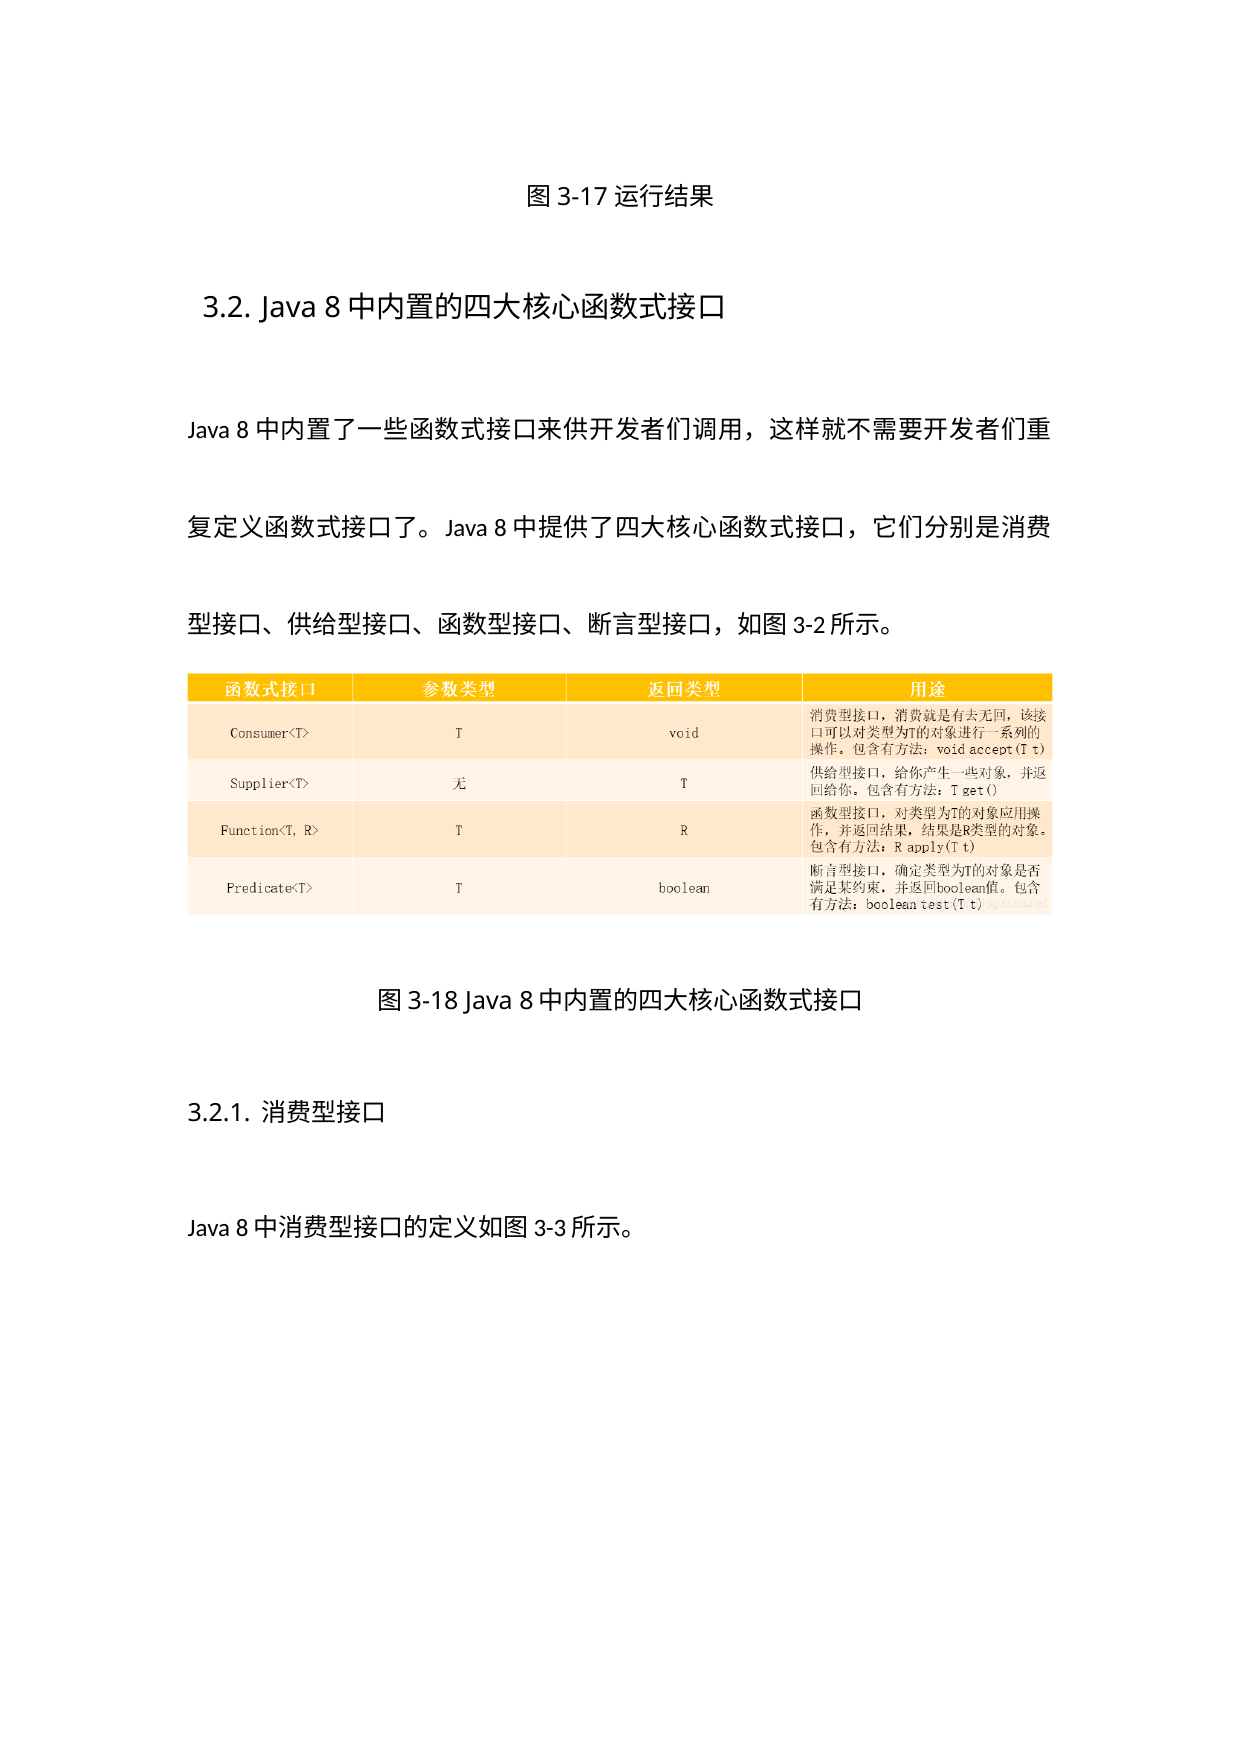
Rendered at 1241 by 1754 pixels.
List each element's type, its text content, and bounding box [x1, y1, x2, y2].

picture [187, 673, 1053, 916]
subtitle 消费型接口 [187, 1078, 1053, 1143]
text Java 8中内置了一些函数式接口来供开发者们调用，这样就不需要开发者们重复定义函数式接口了。Java 8中提供了四大核心函数式接口，它们分别是消费型接口、供给型接口、函数型接口、断言型接口，如图3-2所示。 [187, 395, 1053, 655]
subtitle Java 8中内置的四大核心函数式接口 [202, 272, 1053, 337]
text Java 8中消费型接口的定义如图3-3所示。 [187, 1193, 1053, 1258]
